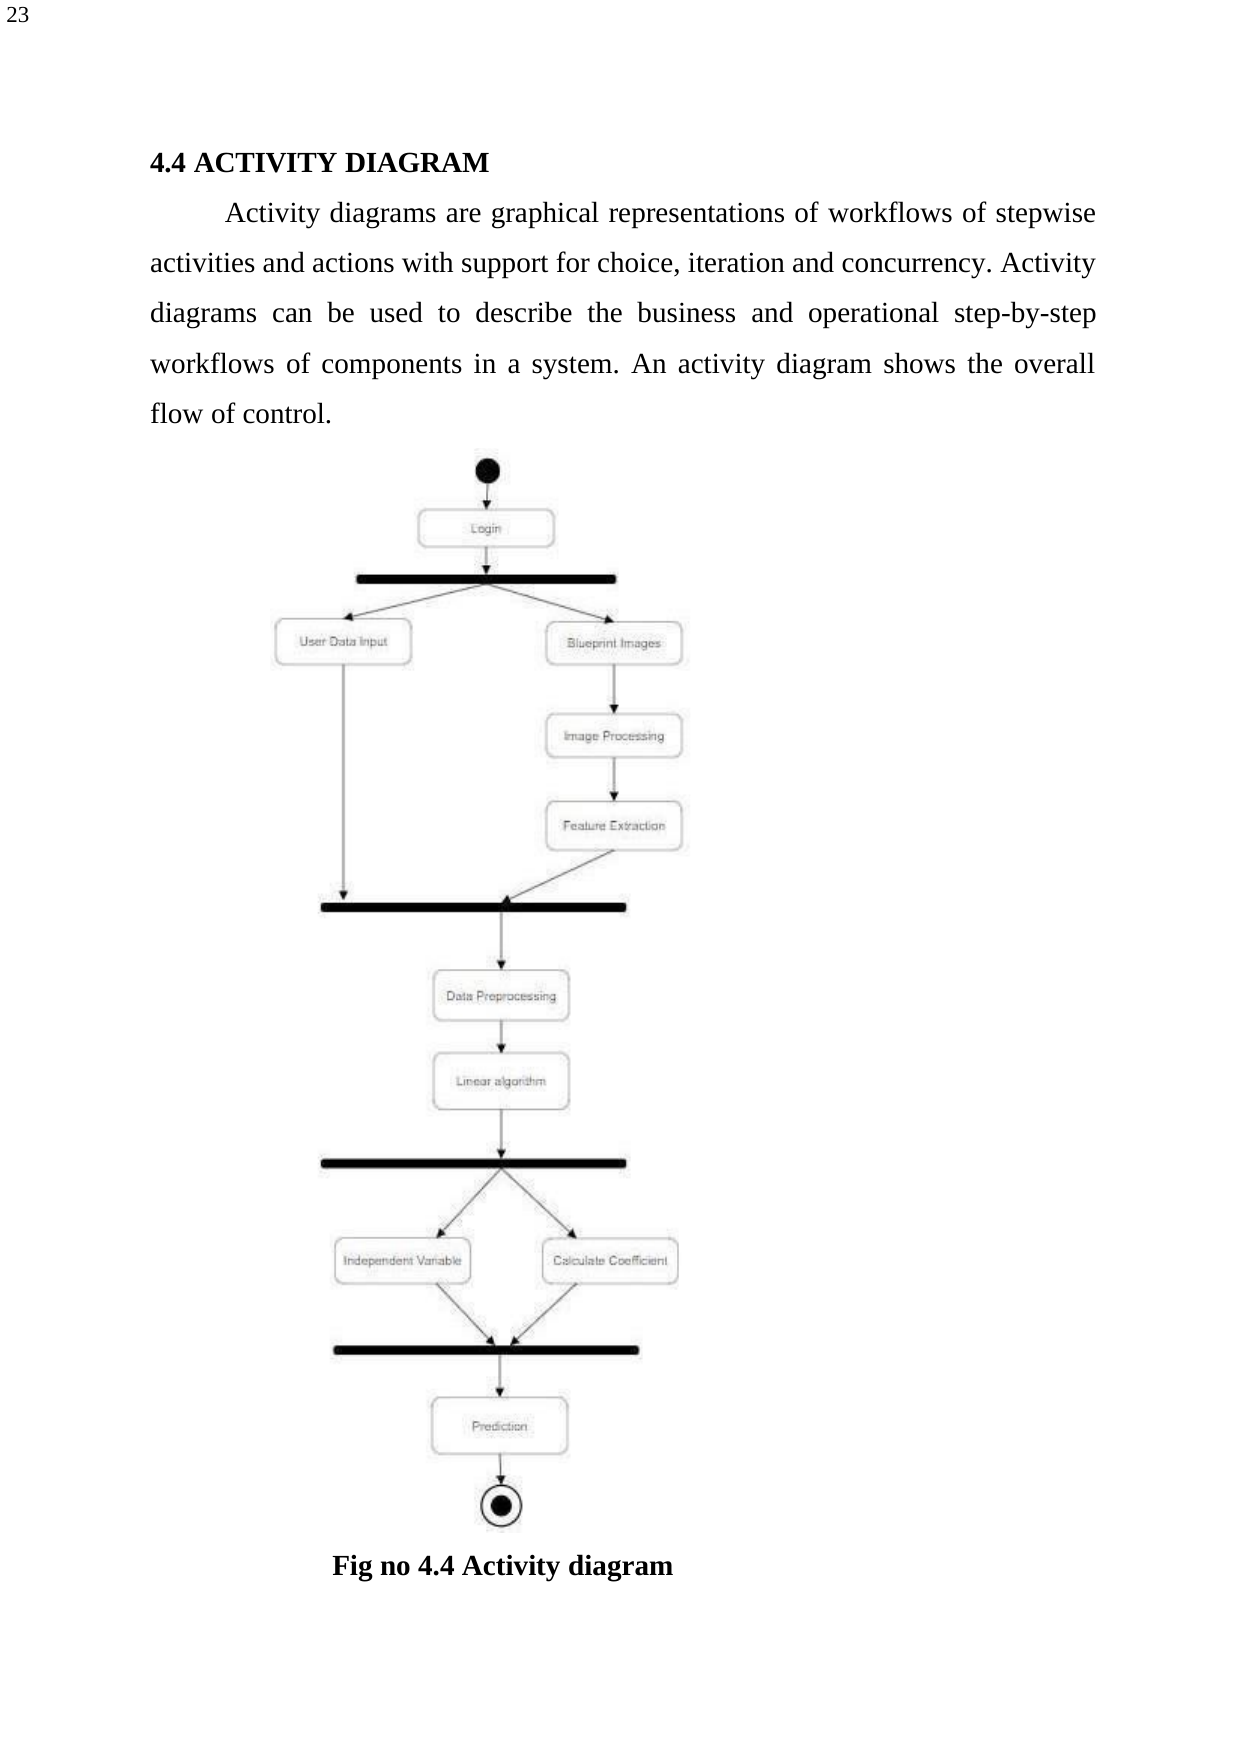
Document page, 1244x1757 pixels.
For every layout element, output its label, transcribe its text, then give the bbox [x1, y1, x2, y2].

subtitle ACTIVITY DIAGRAM [150, 146, 1179, 179]
picture [270, 448, 691, 1533]
subtitle Fig no 4.4 Activity diagram [332, 1548, 1179, 1581]
text Activity diagrams are graphical representations of workflows of stepwise activities and actions with support for choice, iteration and concurrency. Activity diagrams can be used to describe the business and operational step-by-step workflows of components in a system. An activity diagram shows the overall flow of control. [150, 195, 1097, 429]
